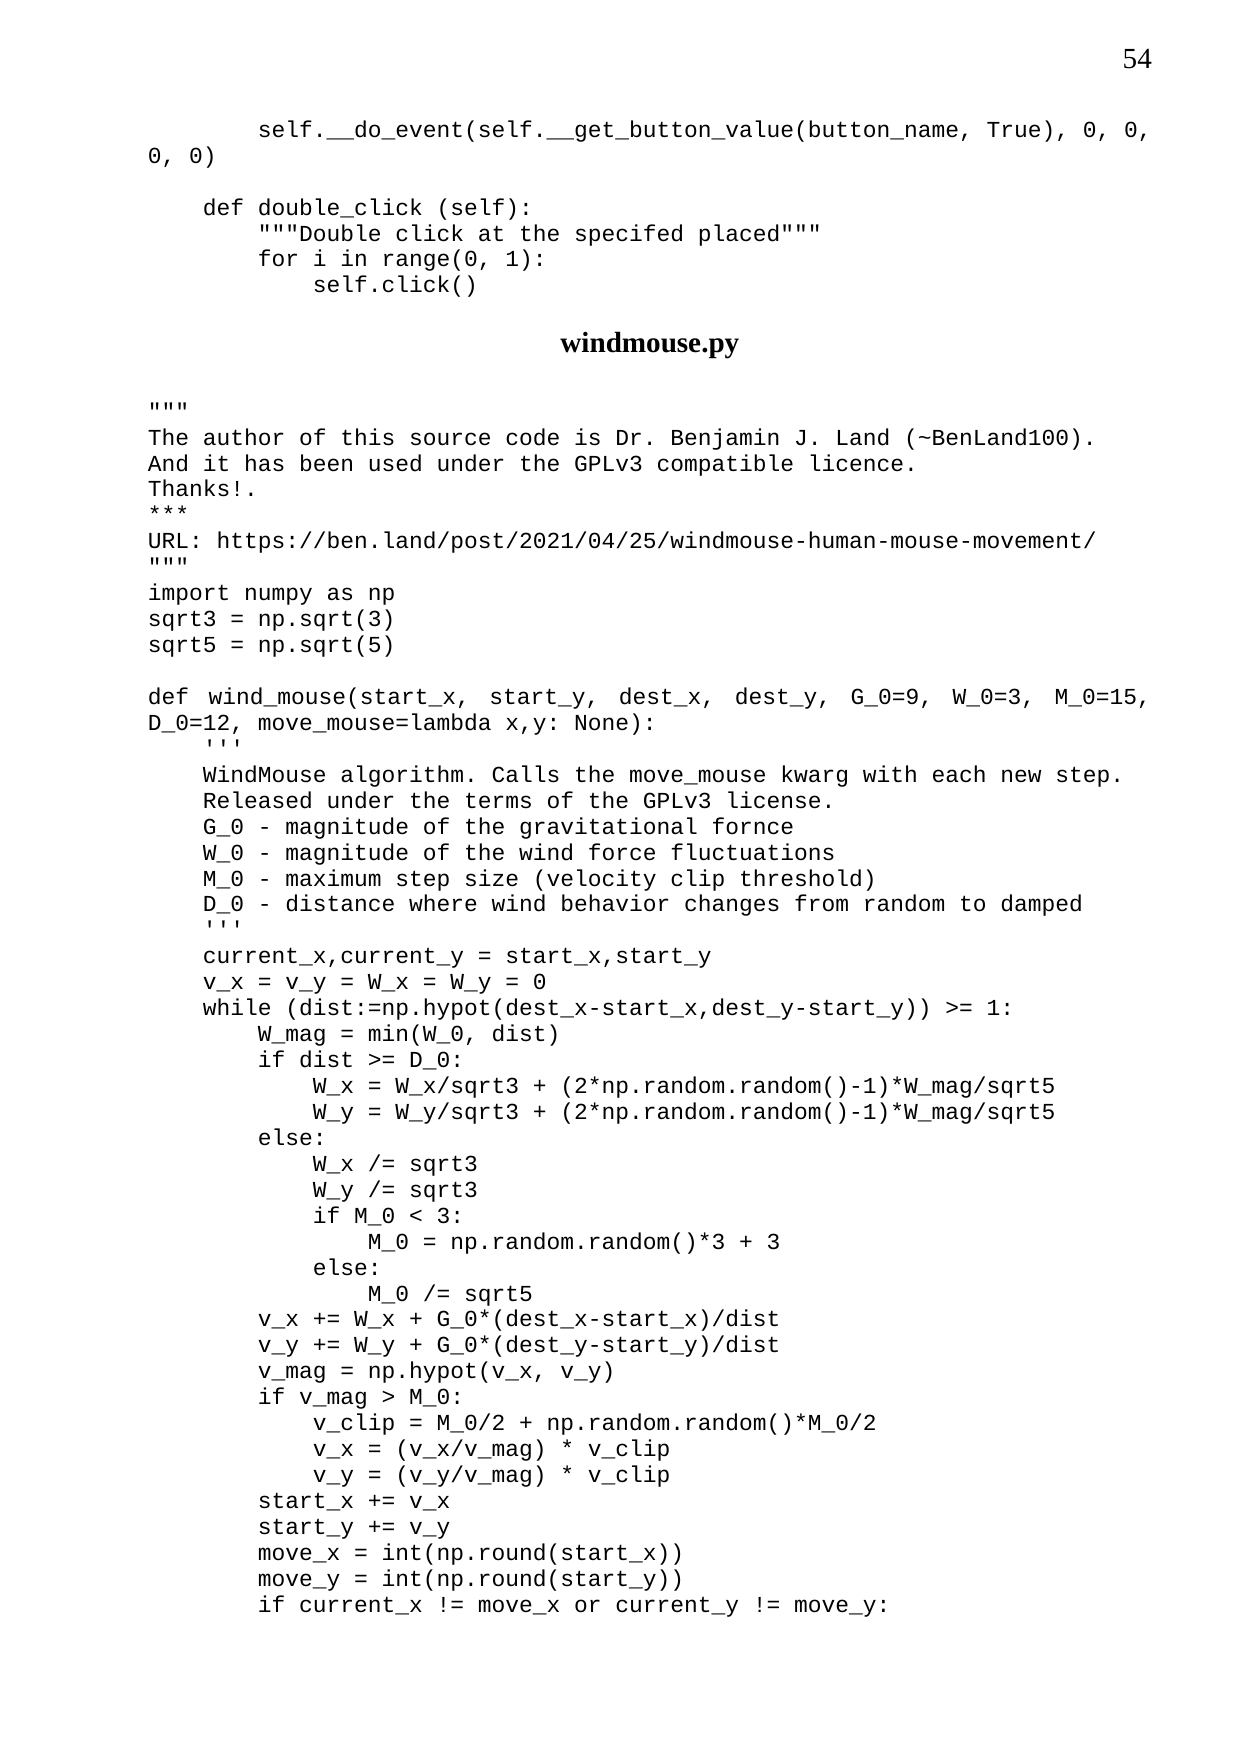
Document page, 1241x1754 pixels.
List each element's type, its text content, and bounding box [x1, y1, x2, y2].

text import numpy as np [148, 582, 1152, 607]
text v_mag = np.hypot(v_x, v_y) [148, 1360, 1152, 1386]
text if current_x != move_x or current_y != move_y: [148, 1593, 1152, 1619]
text def double_click (self): [148, 196, 1152, 222]
text *** [148, 504, 1152, 530]
text URL: https://ben.land/post/2021/04/25/windmouse-human-mouse-movement/ [148, 530, 1152, 556]
text """ [148, 400, 1152, 426]
text windmouse.py [148, 325, 1152, 358]
text W_y = W_y/sqrt3 + (2*np.random.random()-1)*W_mag/sqrt5 [148, 1100, 1152, 1126]
text move_x = int(np.round(start_x)) [148, 1541, 1152, 1567]
text ''' [148, 919, 1152, 945]
text else: [148, 1256, 1152, 1282]
text G_0 - magnitude of the gravitational fornce [148, 815, 1152, 841]
text """Double click at the specifed placed""" [148, 222, 1152, 248]
text v_y = (v_y/v_mag) * v_clip [148, 1463, 1152, 1489]
text start_x += v_x [148, 1489, 1152, 1515]
text M_0 - maximum step size (velocity clip threshold) [148, 867, 1152, 893]
text def wind_mouse(start_x, start_y, dest_x, dest_y, G_0=9, W_0=3, M_0=15, D_0=12, move_mouse=lambda x,y: None): [148, 685, 1152, 737]
text v_y += W_y + G_0*(dest_y-start_y)/dist [148, 1334, 1152, 1360]
text if v_mag > M_0: [148, 1386, 1152, 1412]
text for i in range(0, 1): [148, 248, 1152, 274]
text Released under the terms of the GPLv3 license. [148, 789, 1152, 815]
text v_x += W_x + G_0*(dest_x-start_x)/dist [148, 1308, 1152, 1334]
text v_x = (v_x/v_mag) * v_clip [148, 1437, 1152, 1463]
text W_x = W_x/sqrt3 + (2*np.random.random()-1)*W_mag/sqrt5 [148, 1074, 1152, 1100]
text if M_0 < 3: [148, 1204, 1152, 1230]
text v_x = v_y = W_x = W_y = 0 [148, 971, 1152, 997]
text if dist >= D_0: [148, 1048, 1152, 1074]
text move_y = int(np.round(start_y)) [148, 1567, 1152, 1593]
text sqrt5 = np.sqrt(5) [148, 633, 1152, 659]
text v_clip = M_0/2 + np.random.random()*M_0/2 [148, 1412, 1152, 1437]
text sqrt3 = np.sqrt(3) [148, 607, 1152, 633]
text Thanks!. [148, 478, 1152, 504]
text while (dist:=np.hypot(dest_x-start_x,dest_y-start_y)) >= 1: [148, 997, 1152, 1022]
text else: [148, 1126, 1152, 1152]
text The author of this source code is Dr. Benjamin J. Land (~BenLand100). [148, 426, 1152, 452]
text current_x,current_y = start_x,start_y [148, 945, 1152, 971]
text M_0 = np.random.random()*3 + 3 [148, 1230, 1152, 1256]
text WindMouse algorithm. Calls the move_mouse kwarg with each new step. [148, 763, 1152, 789]
text W_x /= sqrt3 [148, 1152, 1152, 1178]
text M_0 /= sqrt5 [148, 1282, 1152, 1308]
text W_y /= sqrt3 [148, 1178, 1152, 1204]
text ''' [148, 737, 1152, 763]
text D_0 - distance where wind behavior changes from random to damped [148, 893, 1152, 919]
text And it has been used under the GPLv3 compatible licence. [148, 452, 1152, 478]
text self.__do_event(self.__get_button_value(button_name, True), 0, 0, 0, 0) [148, 118, 1152, 170]
text self.click() [148, 274, 1152, 300]
text """ [148, 556, 1152, 582]
text W_mag = min(W_0, dist) [148, 1022, 1152, 1048]
text W_0 - magnitude of the wind force fluctuations [148, 841, 1152, 867]
text start_y += v_y [148, 1515, 1152, 1541]
